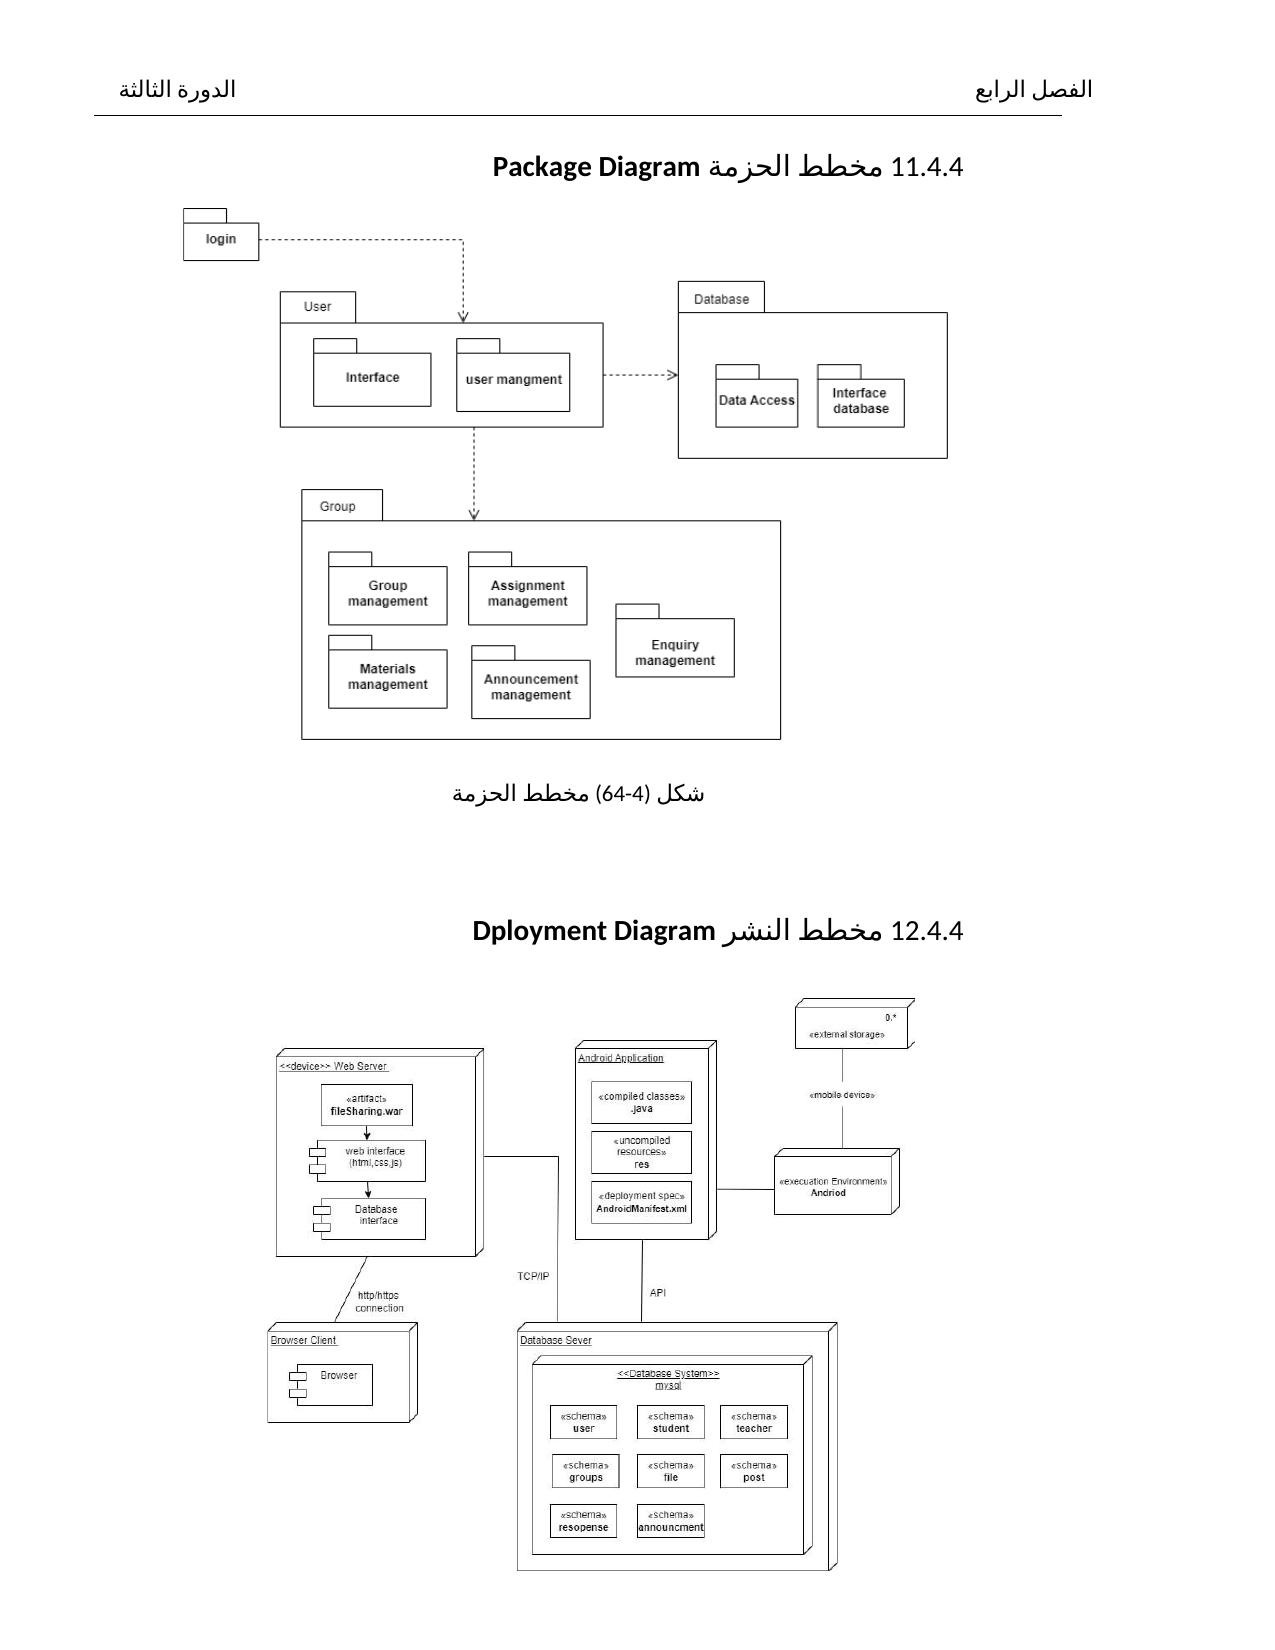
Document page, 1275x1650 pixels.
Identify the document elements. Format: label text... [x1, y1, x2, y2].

text شكل (4-64) مخطط الحزمة [118, 779, 1039, 807]
picture [267, 998, 915, 1571]
subtitle 11.4.4 مخطط الحزمة Package Diagram [118, 148, 964, 183]
picture [183, 208, 948, 741]
subtitle 12.4.4 مخطط النشر Dployment Diagram [118, 912, 964, 947]
